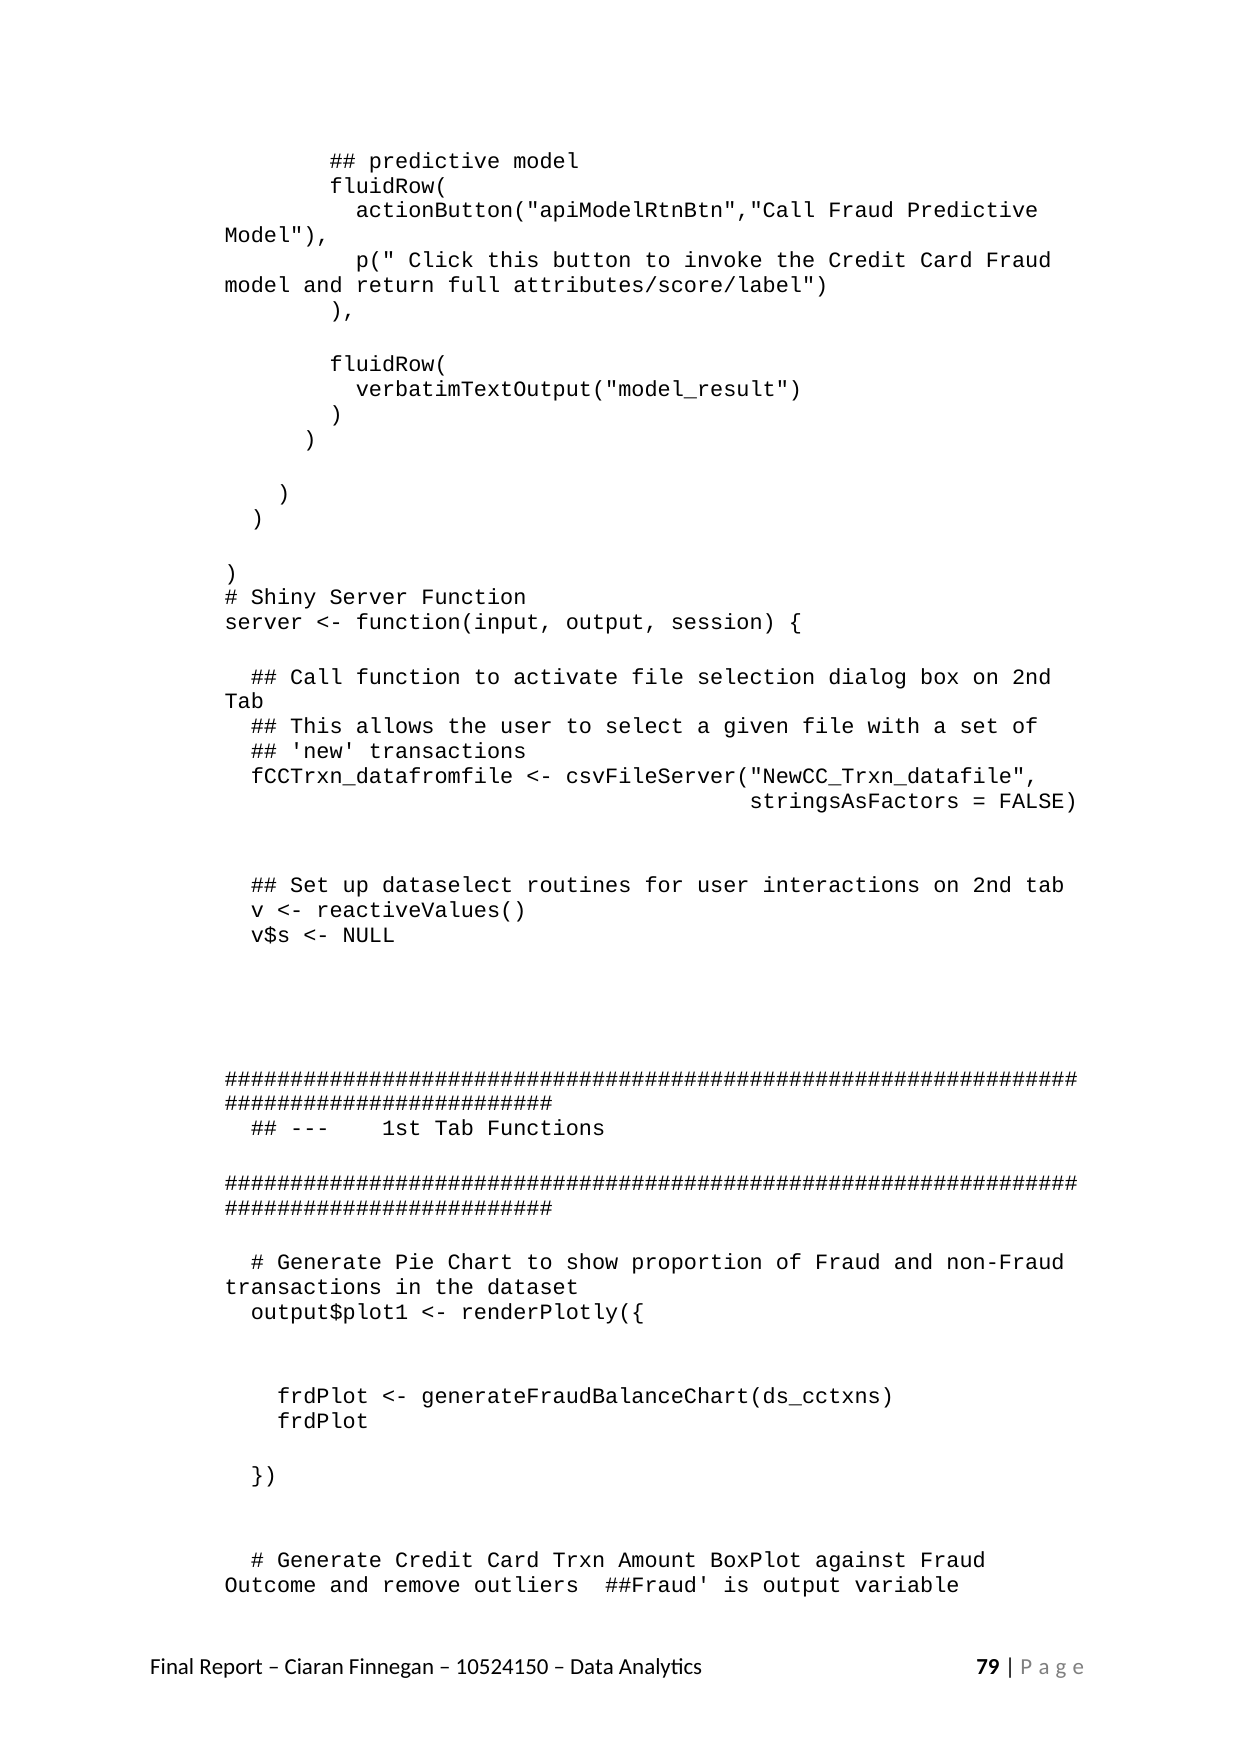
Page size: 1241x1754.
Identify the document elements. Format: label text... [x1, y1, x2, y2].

text ), [224, 299, 1090, 323]
text p(" Click this button to invoke the Credit Card Fraud model and return full attributes/score/label") [224, 249, 1090, 299]
text # Generate Pie Chart to show proportion of Fraud and non-Fraud transactions in the dataset [224, 1251, 1090, 1301]
text ## predictive model [224, 150, 1090, 175]
text ########################################################################################## [224, 1142, 1090, 1221]
text server <- function(input, output, session) { [224, 611, 1090, 636]
text stringsAsFactors = FALSE) [224, 790, 1090, 814]
text v$s <- NULL [224, 924, 1090, 948]
text verbatimTextOutput("model_result") [224, 378, 1090, 403]
text ## --- 1st Tab Functions [224, 1117, 1090, 1142]
text frdPlot <- generateFraudBalanceChart(ds_cctxns) [224, 1385, 1090, 1410]
text ## Set up dataselect routines for user interactions on 2nd tab [224, 874, 1090, 899]
text ## Call function to activate file selection dialog box on 2nd Tab [224, 666, 1090, 715]
text v <- reactiveValues() [224, 899, 1090, 924]
text ) [224, 403, 1090, 428]
text }) [224, 1464, 1090, 1489]
text output$plot1 <- renderPlotly({ [224, 1301, 1090, 1326]
text ) [224, 428, 1090, 452]
text ) [224, 507, 1090, 532]
text ## This allows the user to select a given file with a set of [224, 715, 1090, 740]
text fluidRow( [224, 353, 1090, 378]
text fCCTrxn_datafromfile <- csvFileServer("NewCC_Trxn_datafile", [224, 765, 1090, 790]
text ## 'new' transactions [224, 740, 1090, 765]
text actionButton("apiModelRtnBtn","Call Fraud Predictive Model"), [224, 199, 1090, 249]
text ) [224, 562, 1090, 586]
text fluidRow( [224, 175, 1090, 199]
text frdPlot [224, 1410, 1090, 1435]
text ########################################################################################## [224, 1038, 1090, 1117]
text ) [224, 482, 1090, 507]
text # Generate Credit Card Trxn Amount BoxPlot against Fraud Outcome and remove outliers ##Fraud' is output variable [224, 1549, 1090, 1598]
text # Shiny Server Function [224, 586, 1090, 611]
